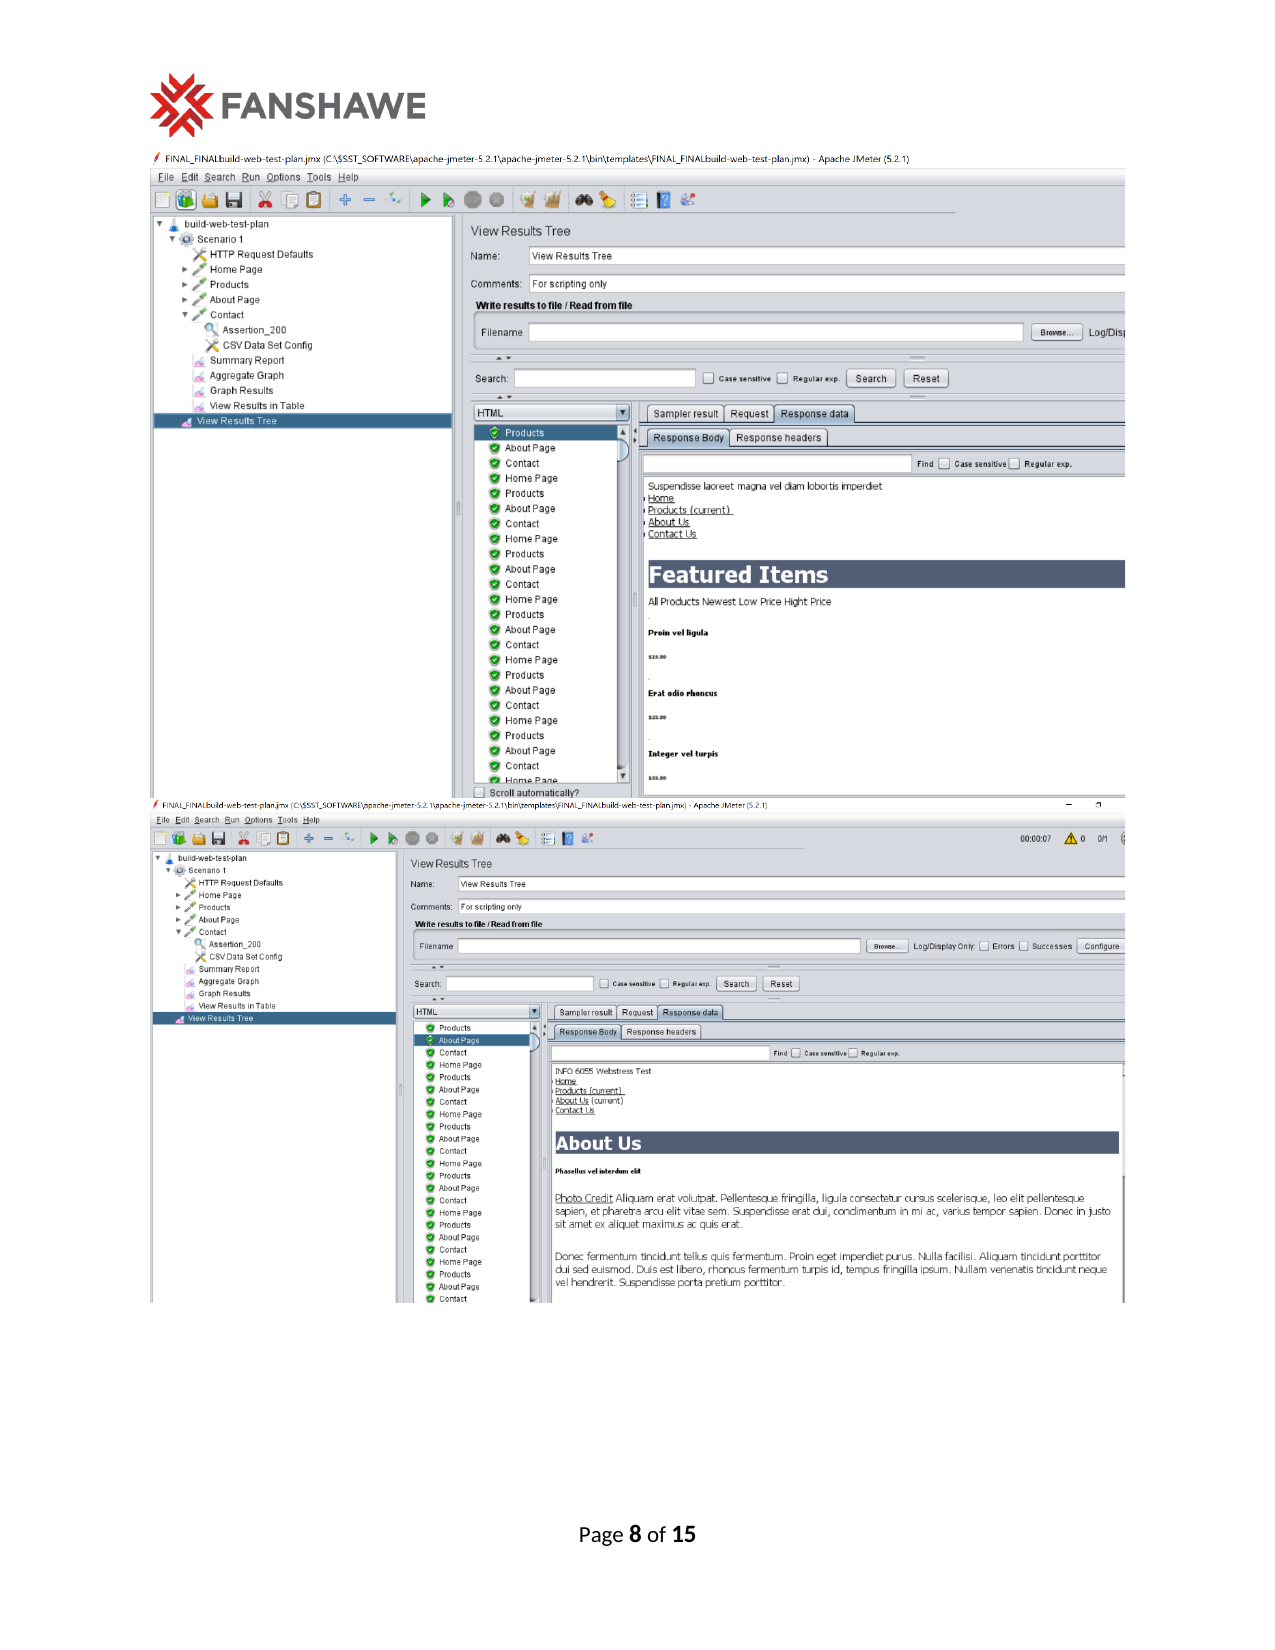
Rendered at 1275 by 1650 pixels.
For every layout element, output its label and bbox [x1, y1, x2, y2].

picture [150, 73, 426, 137]
picture [150, 150, 1125, 1303]
